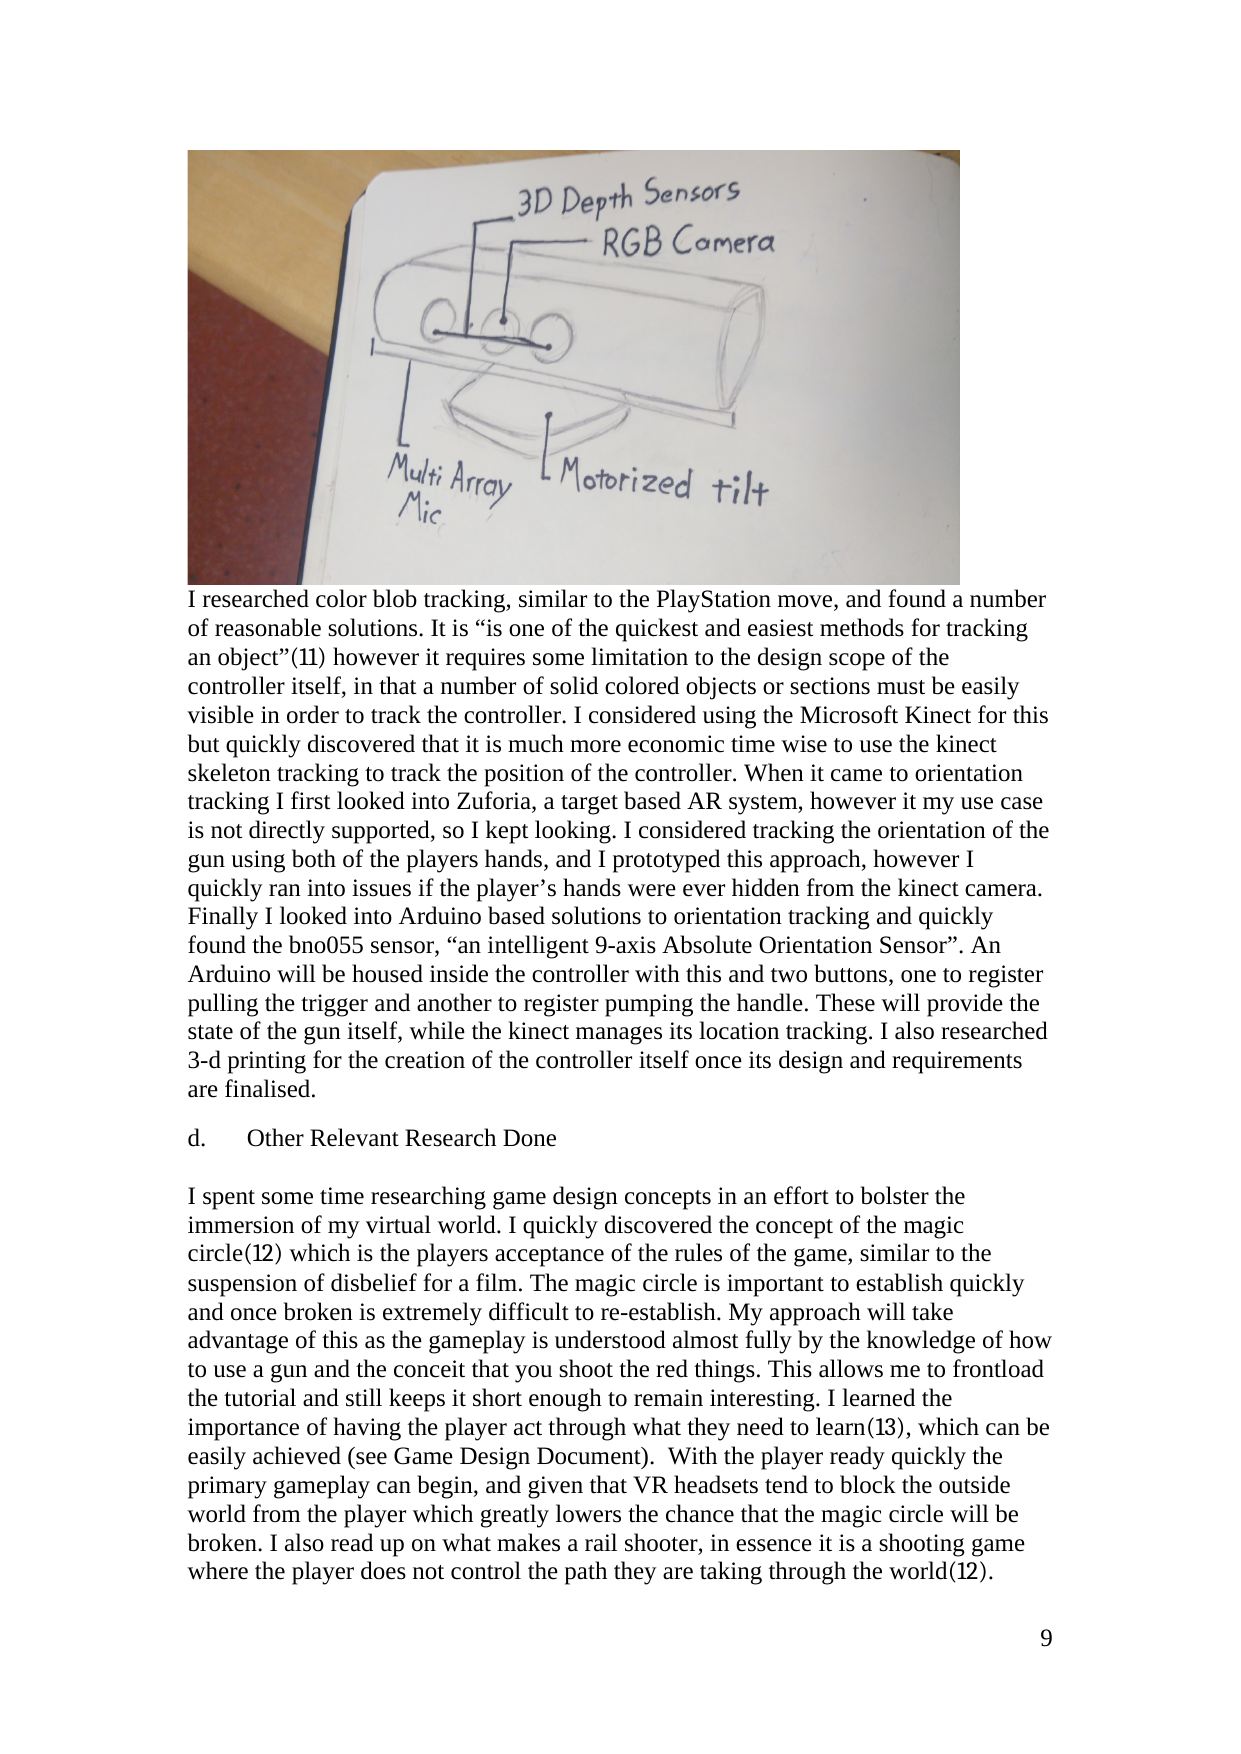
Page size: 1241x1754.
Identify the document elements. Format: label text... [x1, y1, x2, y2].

picture [187, 150, 960, 585]
subtitle Other Relevant Research Done [187, 1123, 1053, 1152]
text I researched color blob tracking, similar to the PlayStation move, and found a number of reasonable solutions. It is “is one of the quickest and easiest methods for tracking an object”(11) however it requires some limitation to the design scope of the controller itself, in that a number of solid colored objects or sections must be easily visible in order to track the controller. I considered using the Microsoft Kinect for this but quickly discovered that it is much more economic time wise to use the kinect skeleton tracking to track the position of the controller. When it came to orientation tracking I first looked into Zuforia, a target based AR system, however it my use case is not directly supported, so I kept looking. I considered tracking the orientation of the gun using both of the players hands, and I prototyped this approach, however I quickly ran into issues if the player’s hands were ever hidden from the kinect camera. Finally I looked into Arduino based solutions to orientation tracking and quickly found the bno055 sensor, “an intelligent 9-axis Absolute Orientation Sensor”. An Arduino will be housed inside the controller with this and two buttons, one to register pulling the trigger and another to register pumping the handle. These will provide the state of the gun itself, while the kinect manages its location tracking. I also researched 3-d printing for the creation of the controller itself once its design and requirements are finalised. [187, 584, 1053, 1103]
text I spent some time researching game design concepts in an effort to bolster the immersion of my virtual world. I quickly discovered the concept of the magic circle(12) which is the players acceptance of the rules of the game, similar to the suspension of disbelief for a film. The magic circle is important to establish quickly and once broken is extremely difficult to re-establish. My approach will take advantage of this as the gameplay is understood almost fully by the knowledge of how to use a gun and the conceit that you shoot the red things. This allows me to frontload the tutorial and still keeps it short enough to remain interesting. I learned the importance of having the player act through what they need to learn(13), which can be easily achieved (see Game Design Document). With the player ready quickly the primary gameplay can begin, and given that VR headsets tend to block the outside world from the player which greatly lowers the chance that the magic circle will be broken. I also read up on what makes a rail shooter, in essence it is a shooting game where the player does not control the path they are taking through the world(12). [187, 1181, 1053, 1586]
